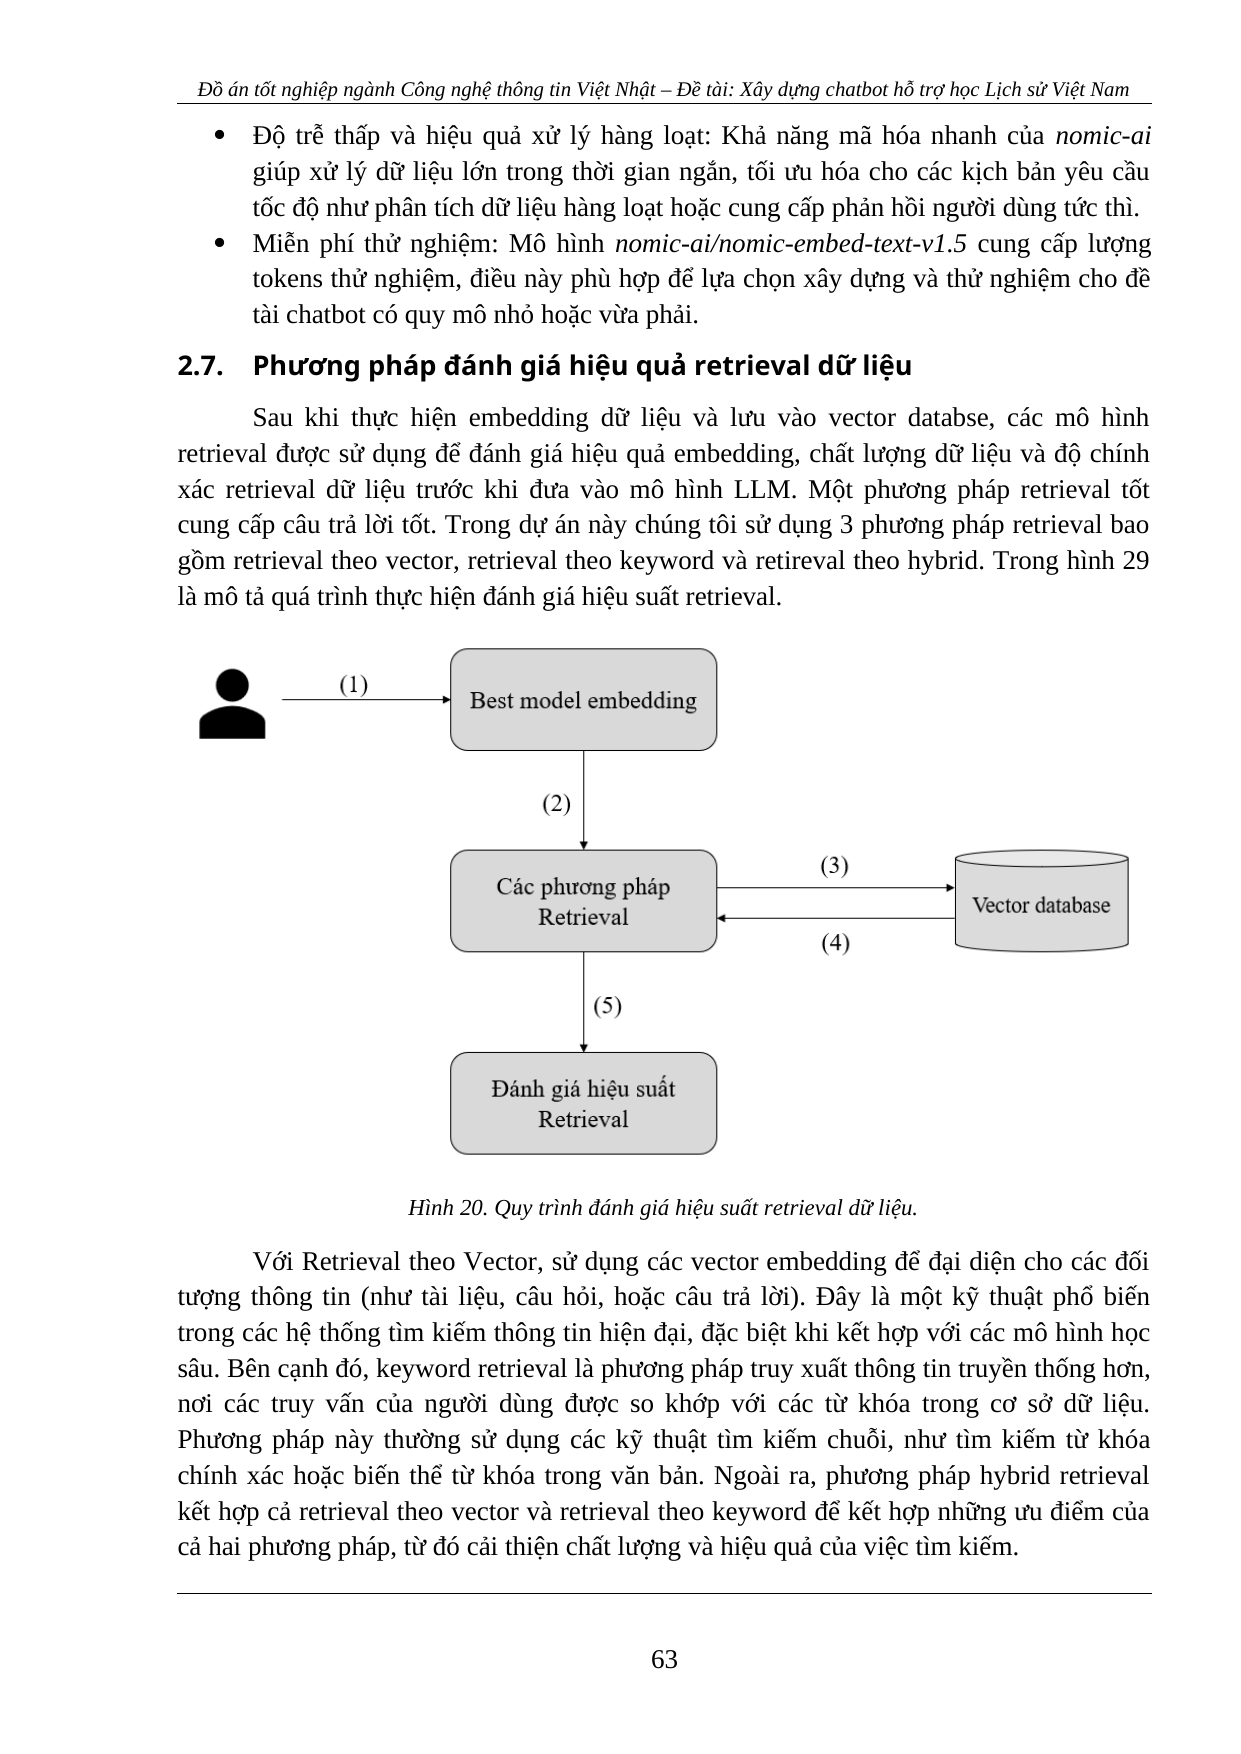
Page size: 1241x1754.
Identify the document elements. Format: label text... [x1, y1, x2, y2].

list Độ trễ thấp và hiệu quả xử lý hàng loạt: Khả năng mã hóa nhanh của nomic-ai giúp xử lý dữ liệu lớn trong thời gian ngắn, tối ưu hóa cho các kịch bản yêu cầu tốc độ như phân tích dữ liệu hàng loạt hoặc cung cấp phản hồi người dùng tức thì. [215, 119, 1152, 222]
picture [177, 628, 1152, 1177]
list Miễn phí thử nghiệm: Mô hình nomic-ai/nomic-embed-text-v1.5 cung cấp lượng tokens thử nghiệm, điều này phù hợp để lựa chọn xây dựng và thử nghiệm cho đề tài chatbot có quy mô nhỏ hoặc vừa phải. [215, 227, 1152, 329]
text Với Retrieval theo Vector, sử dụng các vector embedding để đại diện cho các đối tượng thông tin (như tài liệu, câu hỏi, hoặc câu trả lời). Đây là một kỹ thuật phổ biến trong các hệ thống tìm kiếm thông tin hiện đại, đặc biệt khi kết hợp với các mô hình học sâu. Bên cạnh đó, keyword retrieval là phương pháp truy xuất thông tin truyền thống hơn, nơi các truy vấn của người dùng được so khớp với các từ khóa trong cơ sở dữ liệu. Phương pháp này thường sử dụng các kỹ thuật tìm kiếm chuỗi, như tìm kiếm từ khóa chính xác hoặc biến thể từ khóa trong văn bản. Ngoài ra, phương pháp hybrid retrieval kết hợp cả retrieval theo vector và retrieval theo keyword để kết hợp những ưu điểm của cả hai phương pháp, từ đó cải thiện chất lượng và hiệu quả của việc tìm kiếm. [177, 1244, 1152, 1562]
subtitle Phương pháp đánh giá hiệu quả retrieval dữ liệu [177, 347, 1152, 383]
text Sau khi thực hiện embedding dữ liệu và lưu vào vector databse, các mô hình retrieval được sử dụng để đánh giá hiệu quả embedding, chất lượng dữ liệu và độ chính xác retrieval dữ liệu trước khi đưa vào mô hình LLM. Một phương pháp retrieval tốt cung cấp câu trả lời tốt. Trong dự án này chúng tôi sử dụng 3 phương pháp retrieval bao gồm retrieval theo vector, retrieval theo keyword và retireval theo hybrid. Trong hình 29 là mô tả quá trình thực hiện đánh giá hiệu suất retrieval. [177, 401, 1152, 611]
